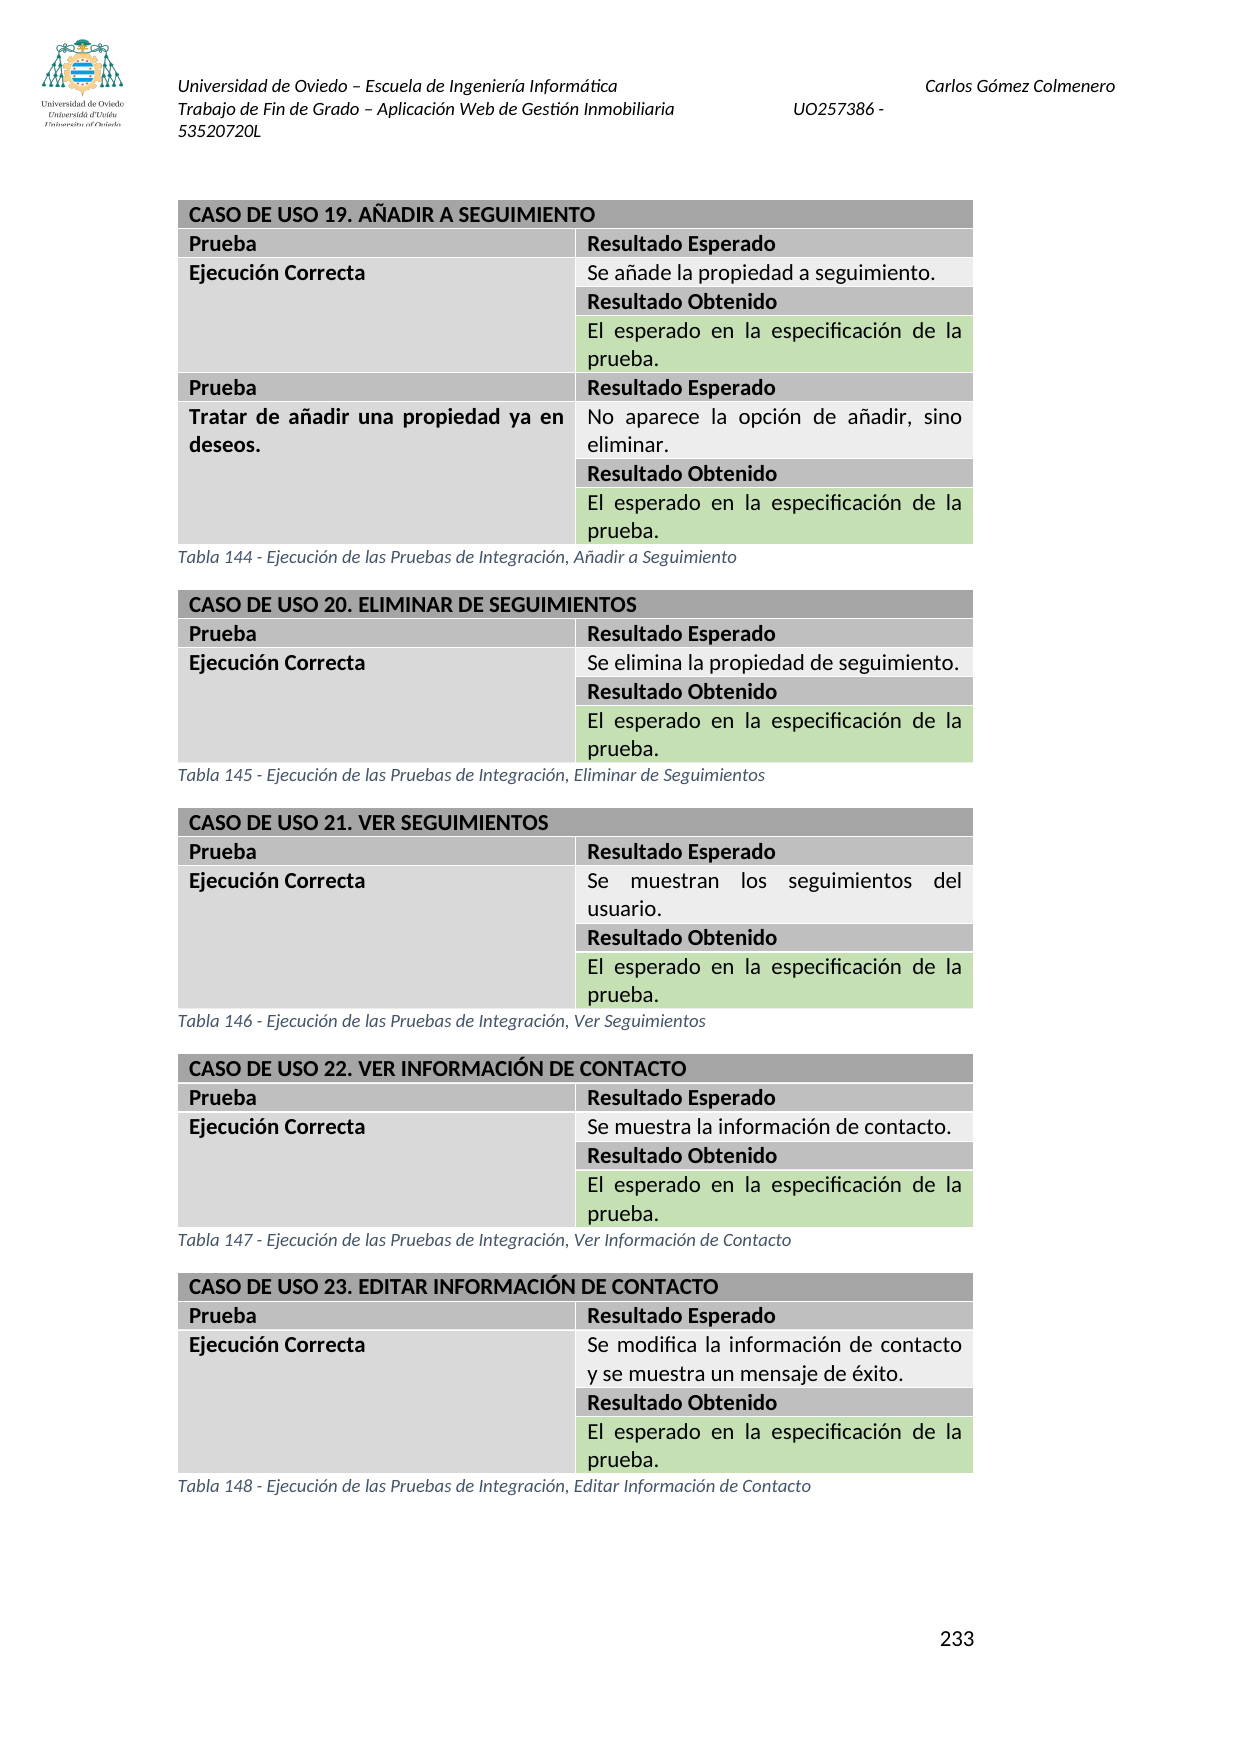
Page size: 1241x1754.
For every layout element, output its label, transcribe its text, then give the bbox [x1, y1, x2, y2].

text Tabla - Ejecución de las Pruebas de Integración, Editar Información de Contacto [177, 1474, 974, 1497]
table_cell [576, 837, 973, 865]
text Tabla - Ejecución de las Pruebas de Integración, Ver Seguimientos [177, 1010, 974, 1032]
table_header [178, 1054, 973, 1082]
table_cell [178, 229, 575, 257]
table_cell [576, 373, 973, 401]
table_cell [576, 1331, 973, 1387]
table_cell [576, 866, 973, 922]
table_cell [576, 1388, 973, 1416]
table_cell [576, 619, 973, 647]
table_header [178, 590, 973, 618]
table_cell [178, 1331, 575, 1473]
text Tabla - Ejecución de las Pruebas de Integración, Añadir a Seguimiento [177, 545, 974, 568]
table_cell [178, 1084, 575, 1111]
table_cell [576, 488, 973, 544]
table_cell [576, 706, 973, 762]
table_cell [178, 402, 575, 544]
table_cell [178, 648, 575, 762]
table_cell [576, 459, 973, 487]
text Tabla - Ejecución de las Pruebas de Integración, Eliminar de Seguimientos [177, 764, 974, 786]
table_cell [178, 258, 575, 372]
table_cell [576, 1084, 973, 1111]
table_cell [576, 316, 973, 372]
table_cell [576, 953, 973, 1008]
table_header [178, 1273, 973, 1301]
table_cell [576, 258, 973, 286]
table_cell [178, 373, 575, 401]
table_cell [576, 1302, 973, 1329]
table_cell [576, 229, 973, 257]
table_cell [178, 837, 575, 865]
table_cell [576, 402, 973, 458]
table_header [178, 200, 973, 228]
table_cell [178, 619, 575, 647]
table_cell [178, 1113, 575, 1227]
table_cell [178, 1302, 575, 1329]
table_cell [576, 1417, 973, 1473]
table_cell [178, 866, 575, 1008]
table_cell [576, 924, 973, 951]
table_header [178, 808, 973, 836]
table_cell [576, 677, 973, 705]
picture [36, 38, 124, 126]
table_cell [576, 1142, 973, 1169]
text Tabla - Ejecución de las Pruebas de Integración, Ver Información de Contacto [177, 1228, 974, 1251]
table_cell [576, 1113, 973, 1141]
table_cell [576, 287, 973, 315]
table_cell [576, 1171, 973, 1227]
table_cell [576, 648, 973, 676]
